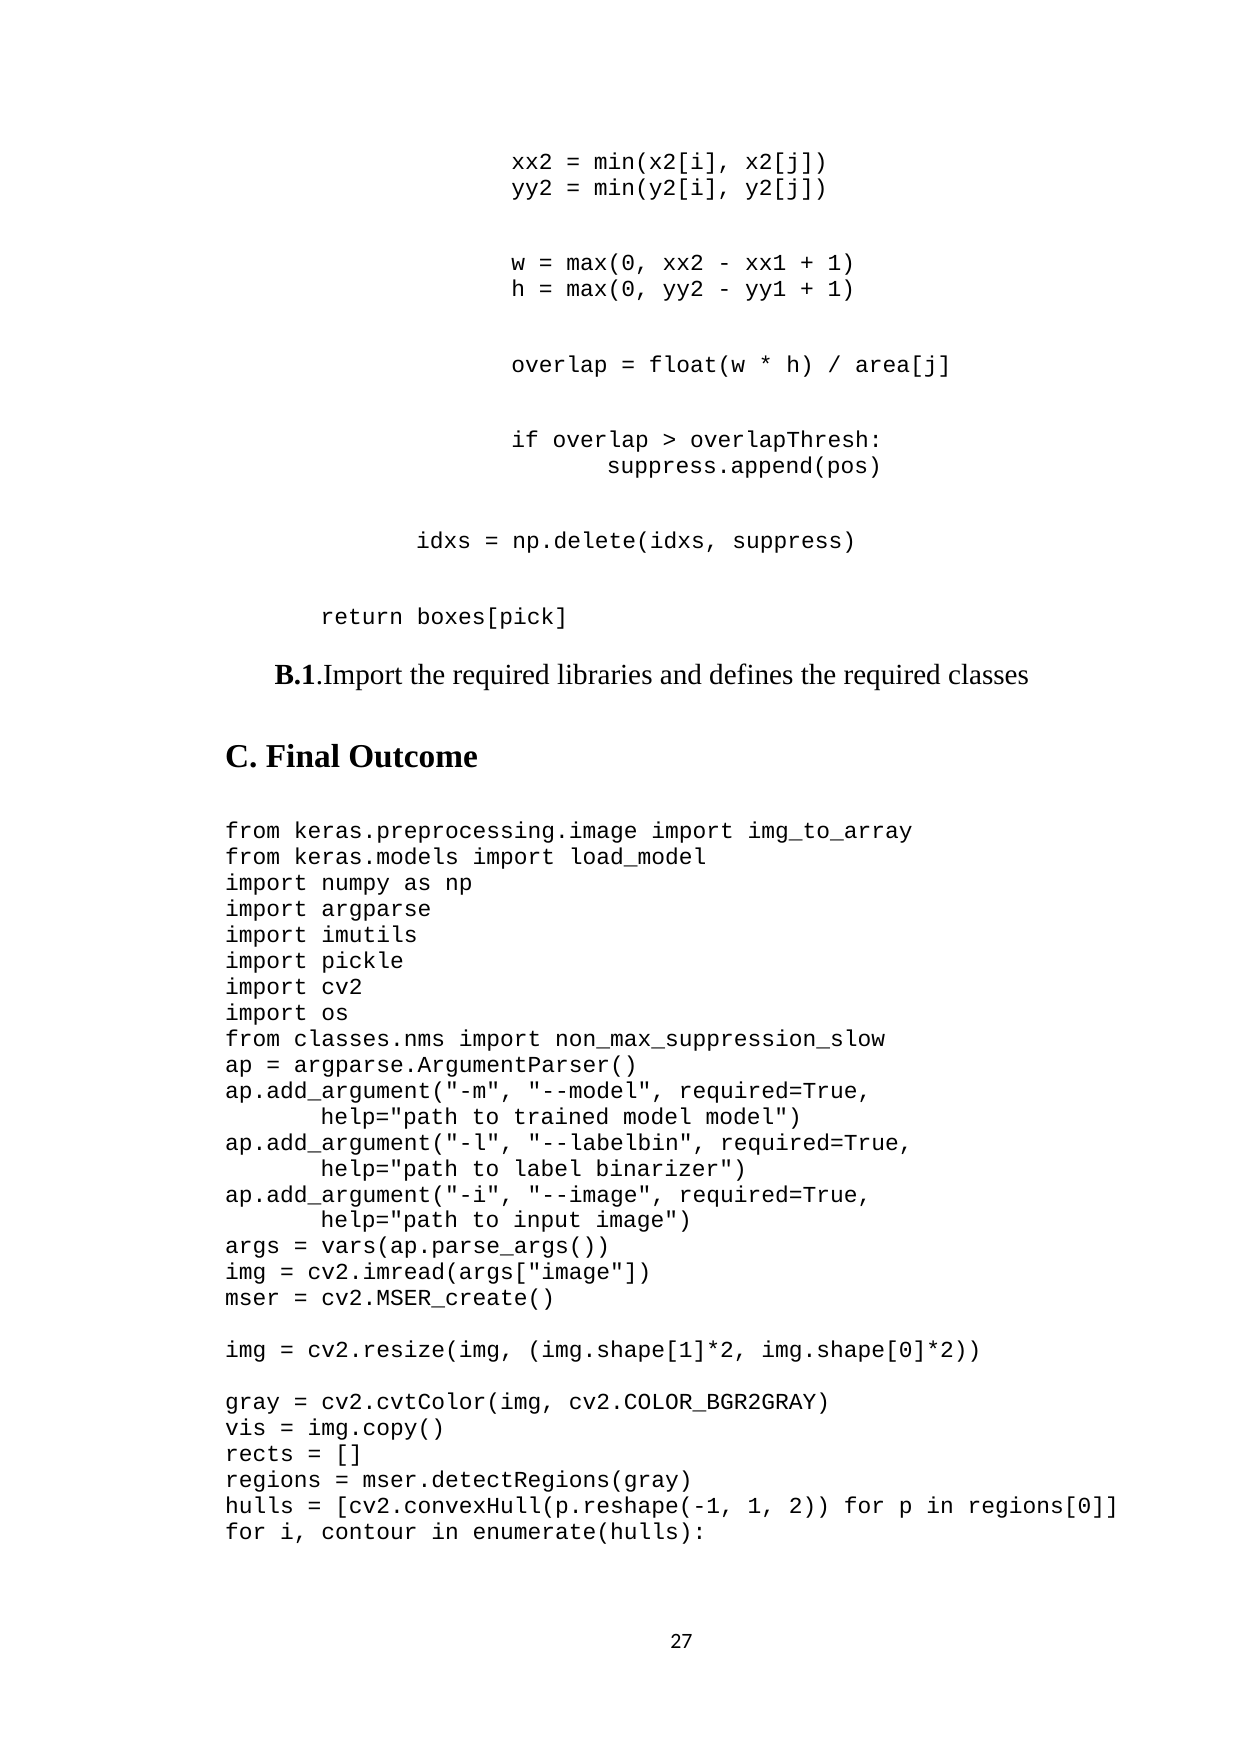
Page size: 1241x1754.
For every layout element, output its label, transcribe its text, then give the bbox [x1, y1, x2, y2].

text args = vars(ap.parse_args()) [225, 1235, 1150, 1261]
text ap = argparse.ArgumentParser() [225, 1053, 1150, 1079]
text from keras.preprocessing.image import img_to_array [225, 820, 1150, 846]
text import numpy as np [225, 872, 1150, 898]
text from classes.nms import non_max_suppression_slow [225, 1027, 1150, 1053]
text import imutils [225, 923, 1150, 949]
text help="path to input image") [225, 1209, 1150, 1235]
text yy2 = min(y2[i], y2[j]) [225, 176, 1150, 202]
text gray = cv2.cvtColor(img, cv2.COLOR_BGR2GRAY) [225, 1390, 1150, 1416]
text img = cv2.resize(img, (img.shape[1]*2, img.shape[0]*2)) [225, 1338, 1150, 1364]
text rects = [] [225, 1442, 1150, 1468]
text ap.add_argument("-m", "--model", required=True, [225, 1079, 1150, 1105]
text ap.add_argument("-l", "--labelbin", required=True, [225, 1131, 1150, 1157]
text ap.add_argument("-i", "--image", required=True, [225, 1183, 1150, 1209]
text import cv2 [225, 975, 1150, 1001]
text vis = img.copy() [225, 1416, 1150, 1442]
text C. Final Outcome [225, 736, 1078, 774]
text import argparse [225, 898, 1150, 923]
text help="path to trained model model") [225, 1105, 1150, 1131]
text import pickle [225, 949, 1150, 975]
text hulls = [cv2.convexHull(p.reshape(-1, 1, 2)) for p in regions[0]] [225, 1494, 1150, 1520]
text suppress.append(pos) [225, 454, 1150, 480]
text return boxes[pick] [225, 605, 1150, 631]
text idxs = np.delete(idxs, suppress) [225, 530, 1150, 556]
text regions = mser.detectRegions(gray) [225, 1468, 1150, 1494]
text xx2 = min(x2[i], x2[j]) [225, 150, 1150, 176]
text w = max(0, xx2 - xx1 + 1) [225, 251, 1150, 277]
text h = max(0, yy2 - yy1 + 1) [225, 277, 1150, 303]
text from keras.models import load_model [225, 846, 1150, 872]
text import os [225, 1001, 1150, 1027]
text help="path to label binarizer") [225, 1157, 1150, 1183]
text overlap = float(w * h) / area[j] [225, 353, 1150, 379]
text if overlap > overlapThresh: [225, 428, 1150, 454]
text for i, contour in enumerate(hulls): [225, 1520, 1150, 1546]
text mser = cv2.MSER_create() [225, 1287, 1150, 1313]
text B.1.Import the required libraries and defines the required classes [225, 657, 1078, 691]
text img = cv2.imread(args["image"]) [225, 1261, 1150, 1287]
